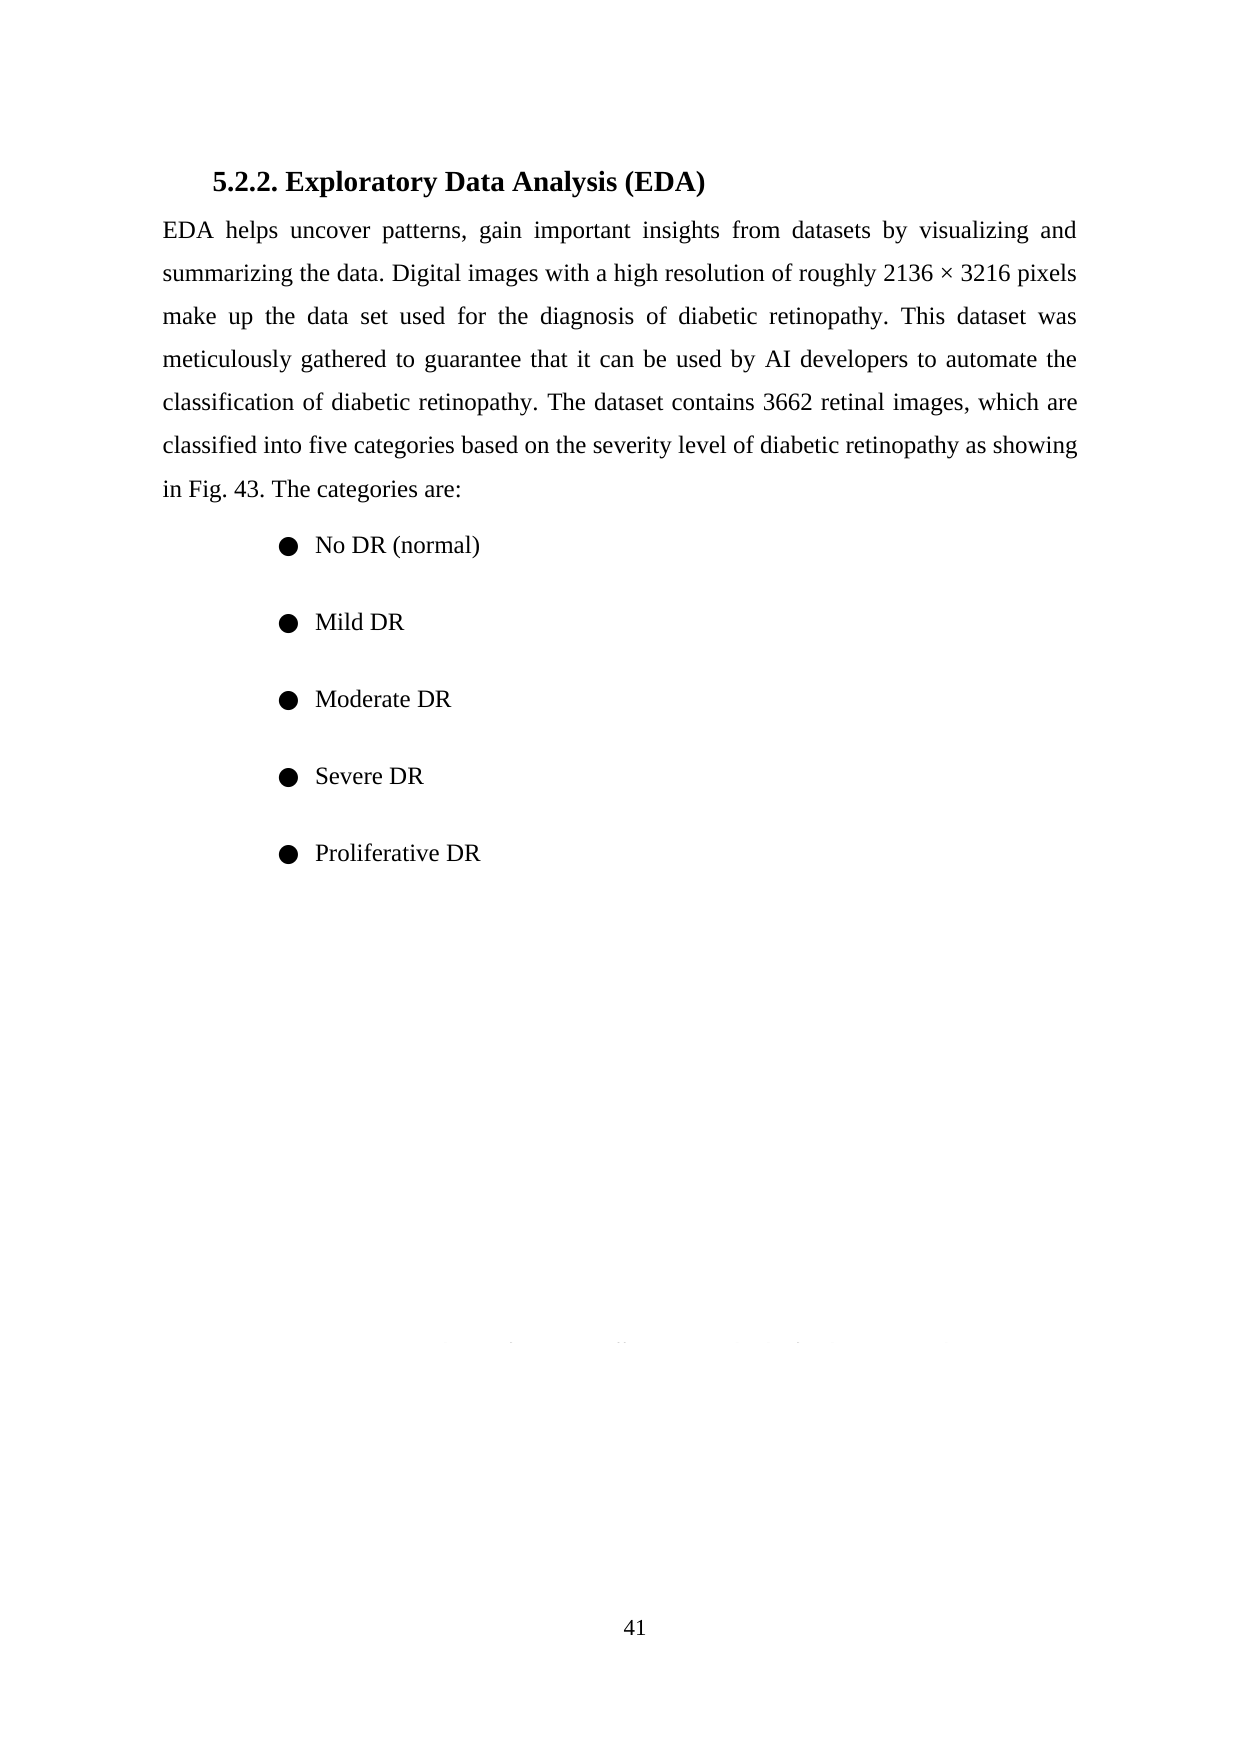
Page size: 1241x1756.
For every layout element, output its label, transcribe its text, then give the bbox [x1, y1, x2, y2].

list Moderate DR [277, 671, 1078, 722]
list Proliferative DR [277, 824, 1078, 876]
list Severe DR [277, 747, 1078, 799]
list Mild DR [277, 594, 1078, 645]
list No DR (normal) [277, 517, 1078, 568]
subtitle 5.2.2. Exploratory Data Analysis (EDA) [212, 164, 1205, 198]
text EDA helps uncover patterns, gain important insights from datasets by visualizing and summarizing the data. Digital images with a high resolution of roughly 2136 × 3216 pixels make up the data set used for the diagnosis of diabetic retinopathy. This dataset was meticulously gathered to guarantee that it can be used by AI developers to automate the classification of diabetic retinopathy. The dataset contains 3662 retinal images, which are classified into five categories based on the severity level of diabetic retinopathy as showing in Fig. 43. The categories are: [162, 215, 1078, 502]
